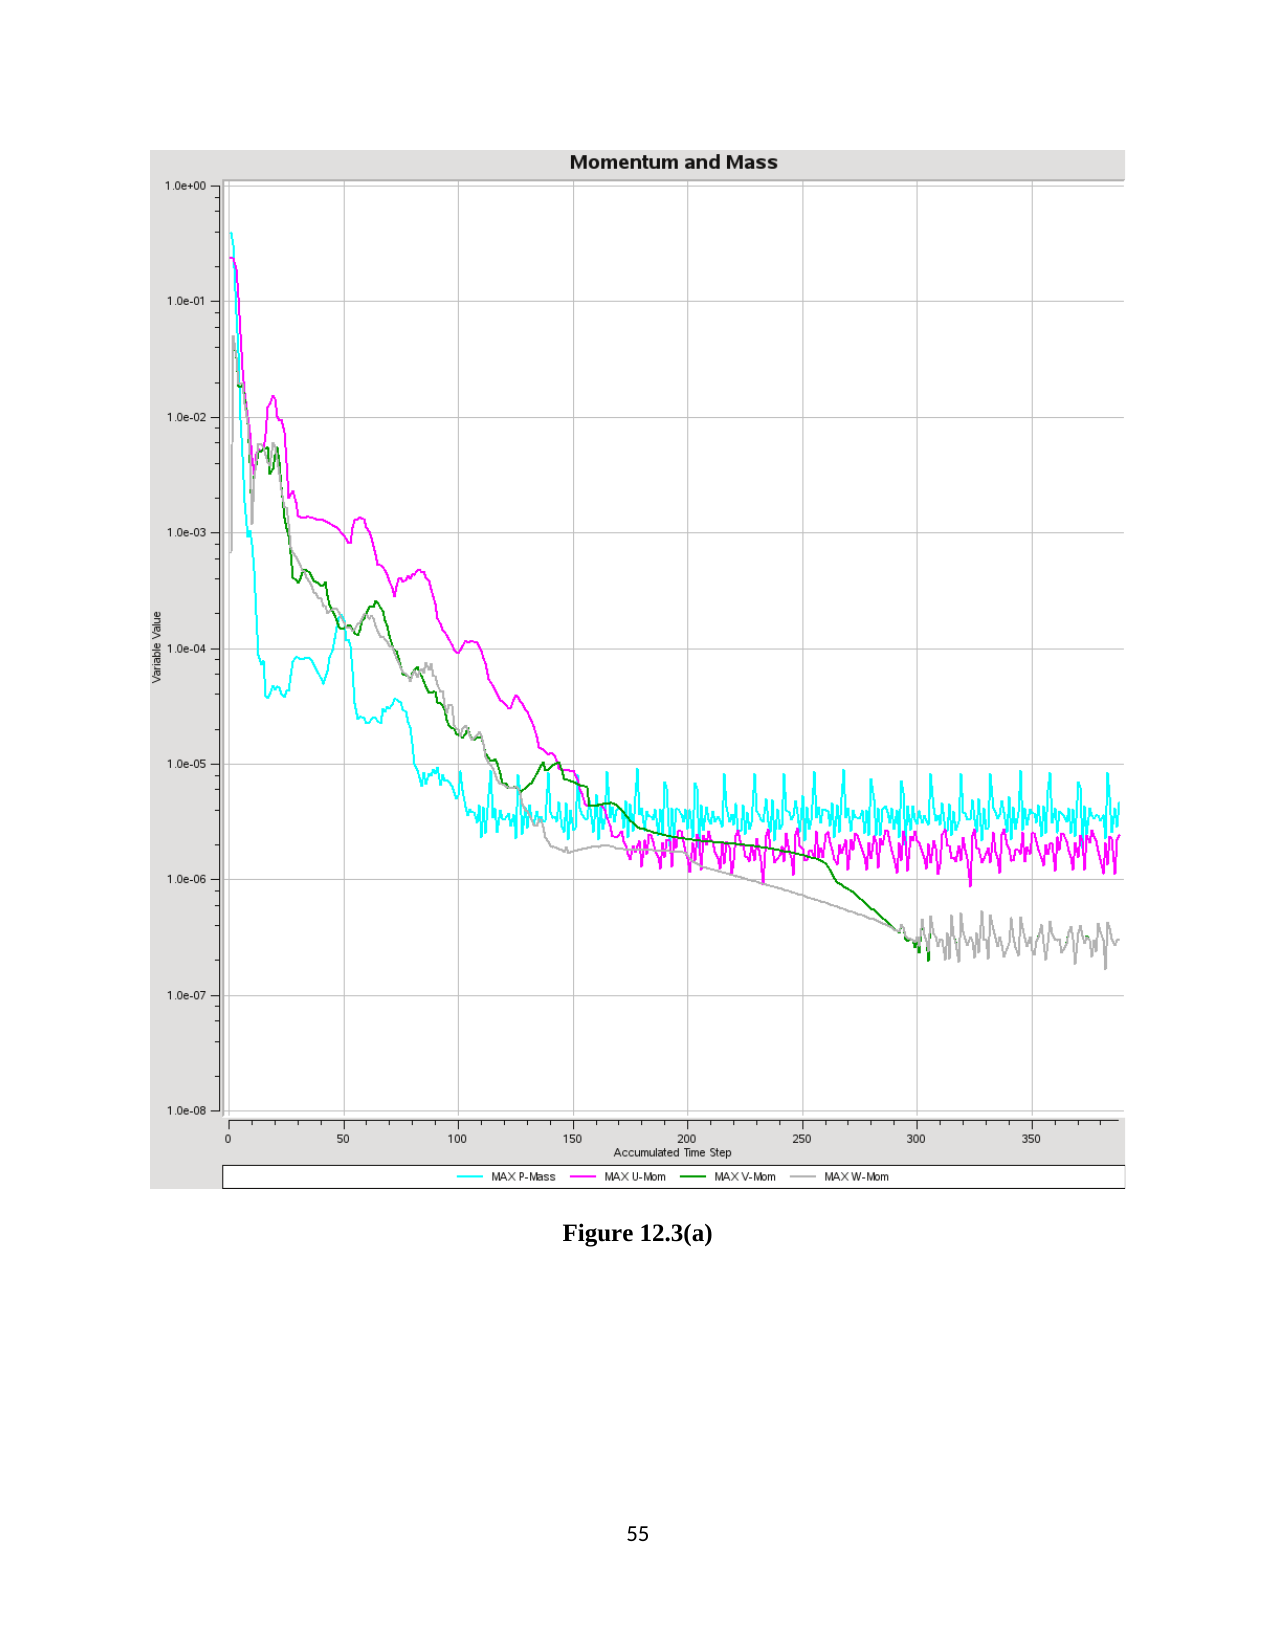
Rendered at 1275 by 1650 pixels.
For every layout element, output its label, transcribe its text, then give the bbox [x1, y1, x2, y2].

text Figure 12.3(a) [150, 1218, 1125, 1247]
picture [150, 150, 1125, 1189]
